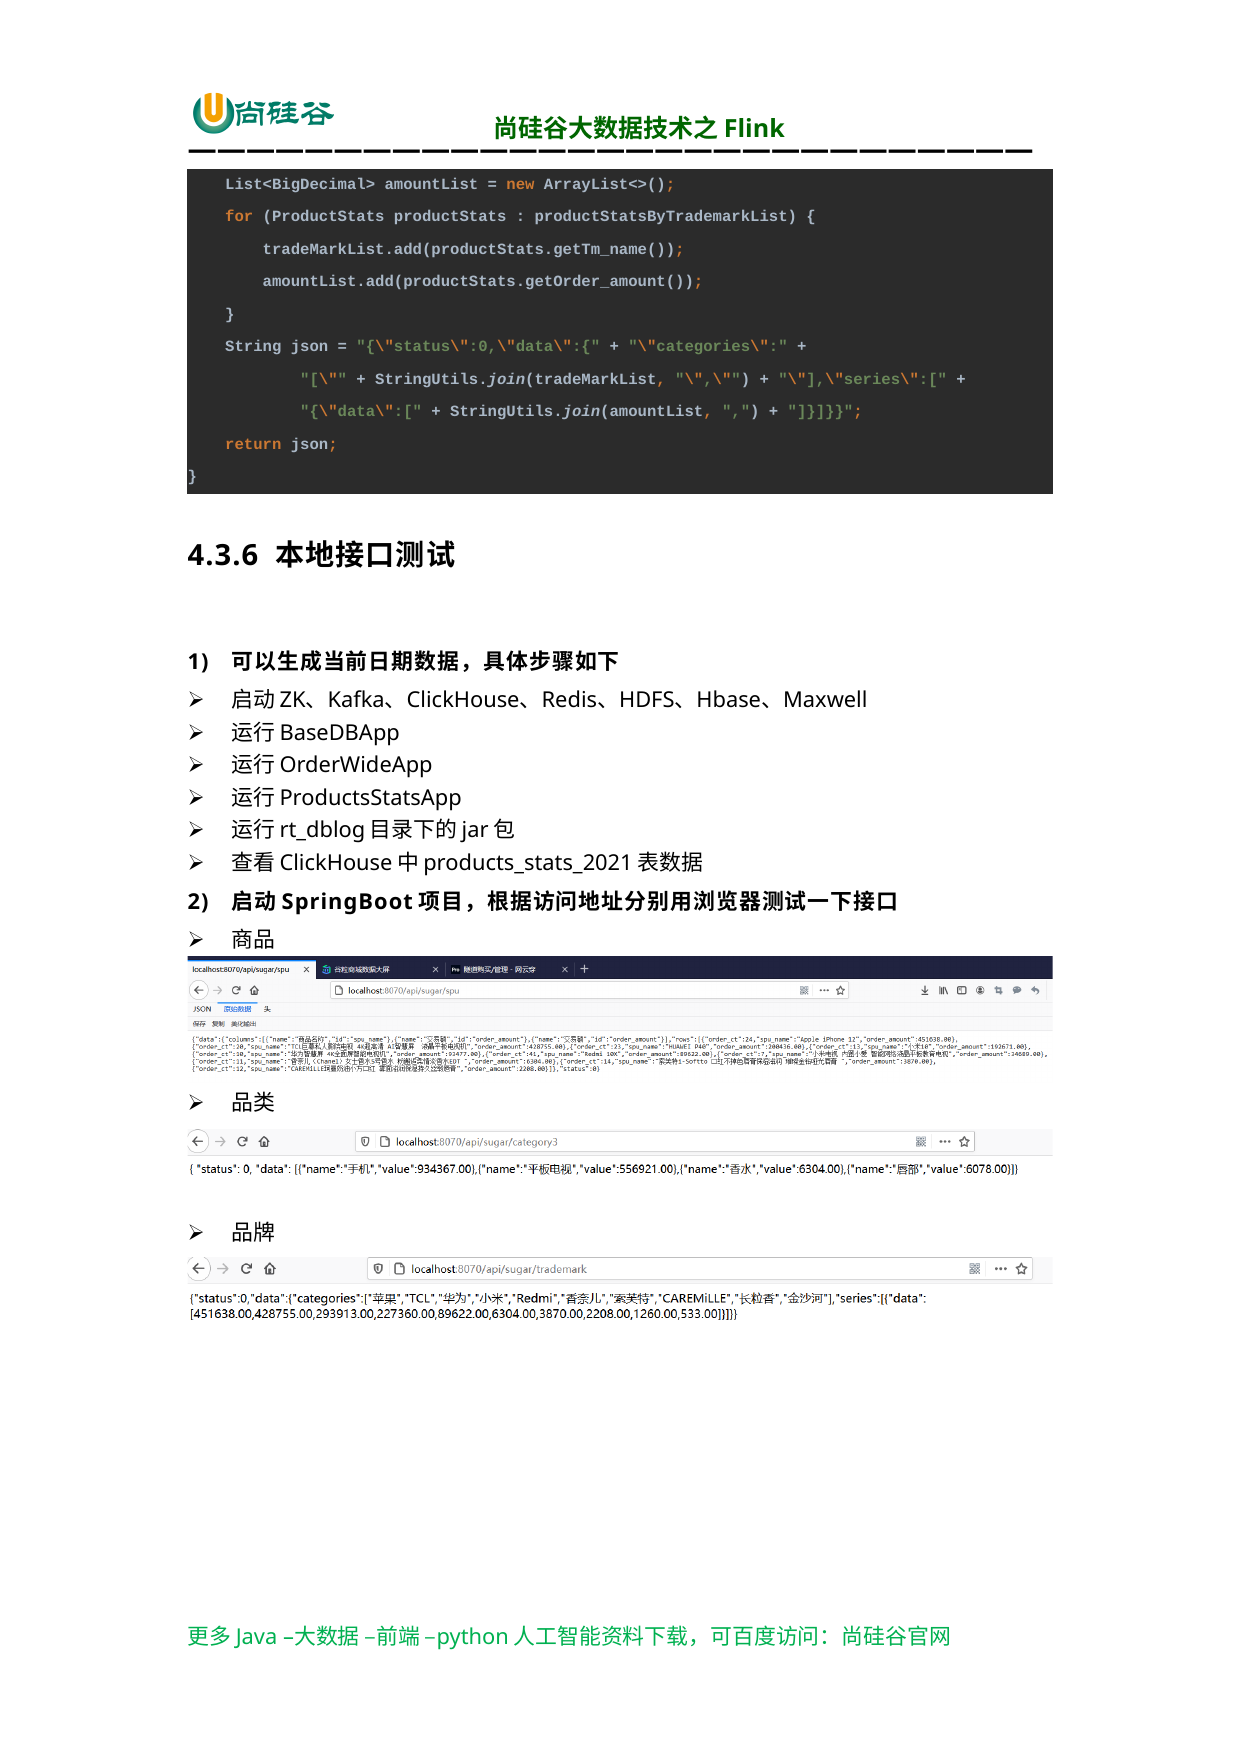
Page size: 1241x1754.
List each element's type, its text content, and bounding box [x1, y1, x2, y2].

list 启动ZK、Kafka、ClickHouse、Redis、HDFS、Hbase、Maxwell [187, 682, 1053, 714]
list 查看ClickHouse中products_stats_2021表数据 [187, 844, 1053, 877]
list 商品 [187, 922, 1053, 954]
subtitle 本地接口测试 [187, 521, 1053, 586]
list 运行OrderWideApp [187, 747, 1053, 779]
list 品类 [187, 1084, 1053, 1117]
picture [187, 1129, 1053, 1202]
list 品牌 [187, 1214, 1053, 1247]
picture [187, 88, 338, 138]
list 运行BaseDBApp [187, 714, 1053, 747]
subtitle 启动SpringBoot项目，根据访问地址分别用浏览器测试一下接口 [187, 883, 1053, 916]
list 运行ProductsStatsApp [187, 779, 1053, 812]
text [187, 169, 1053, 494]
list 运行rt_dblog目录下的jar包 [187, 812, 1053, 844]
subtitle 可以生成当前日期数据，具体步骤如下 [187, 643, 1053, 676]
picture [187, 956, 1053, 1083]
picture [187, 1257, 1053, 1334]
